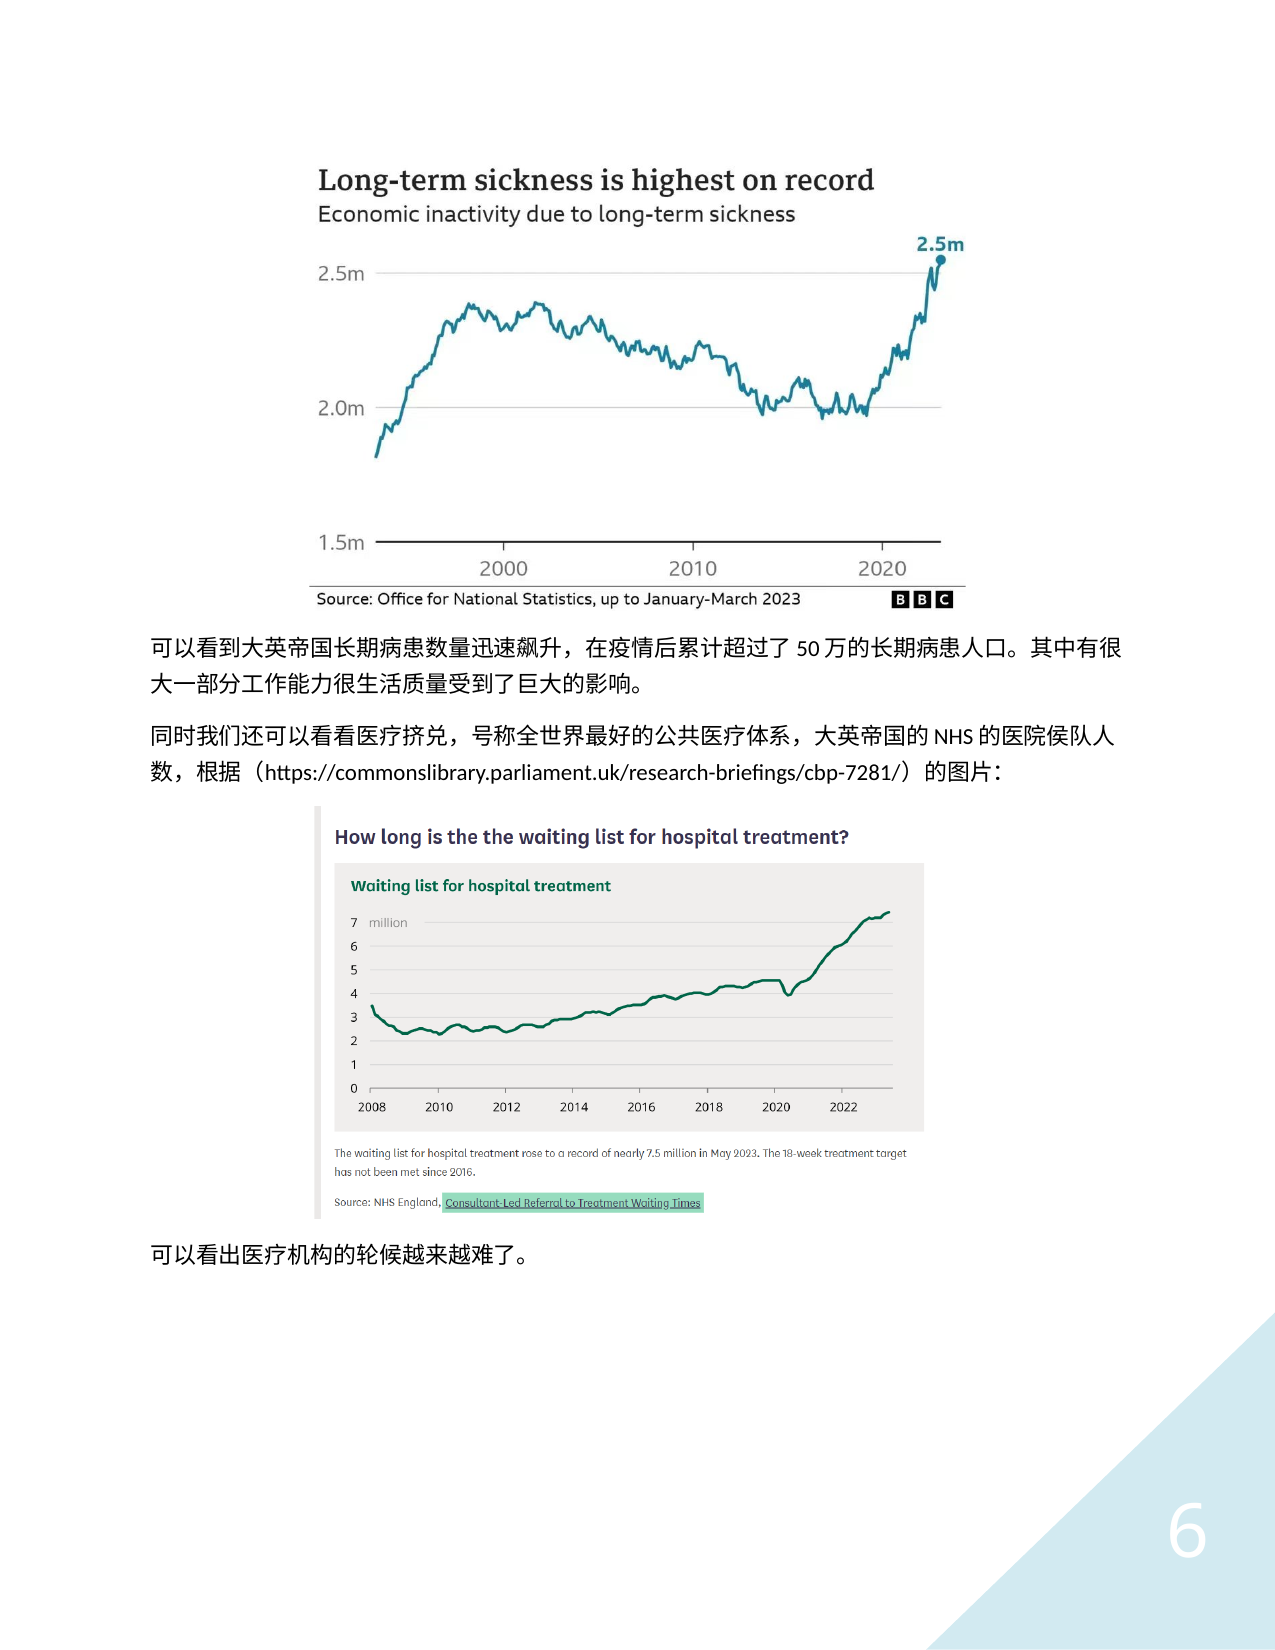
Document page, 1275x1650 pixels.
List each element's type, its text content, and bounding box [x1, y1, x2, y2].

picture [309, 150, 966, 611]
text 同时我们还可以看看医疗挤兑，号称全世界最好的公共医疗体系，大英帝国的NHS的医院侯队人数，根据（https://commonslibrary.parliament.uk/research-briefings/cbp-7281/）的图片： [150, 718, 1125, 787]
picture [314, 806, 961, 1219]
text 可以看到大英帝国长期病患数量迅速飙升，在疫情后累计超过了50万的长期病患人口。其中有很大一部分工作能力很生活质量受到了巨大的影响。 [150, 630, 1125, 699]
text 可以看出医疗机构的轮候越来越难了。 [150, 1237, 1125, 1270]
